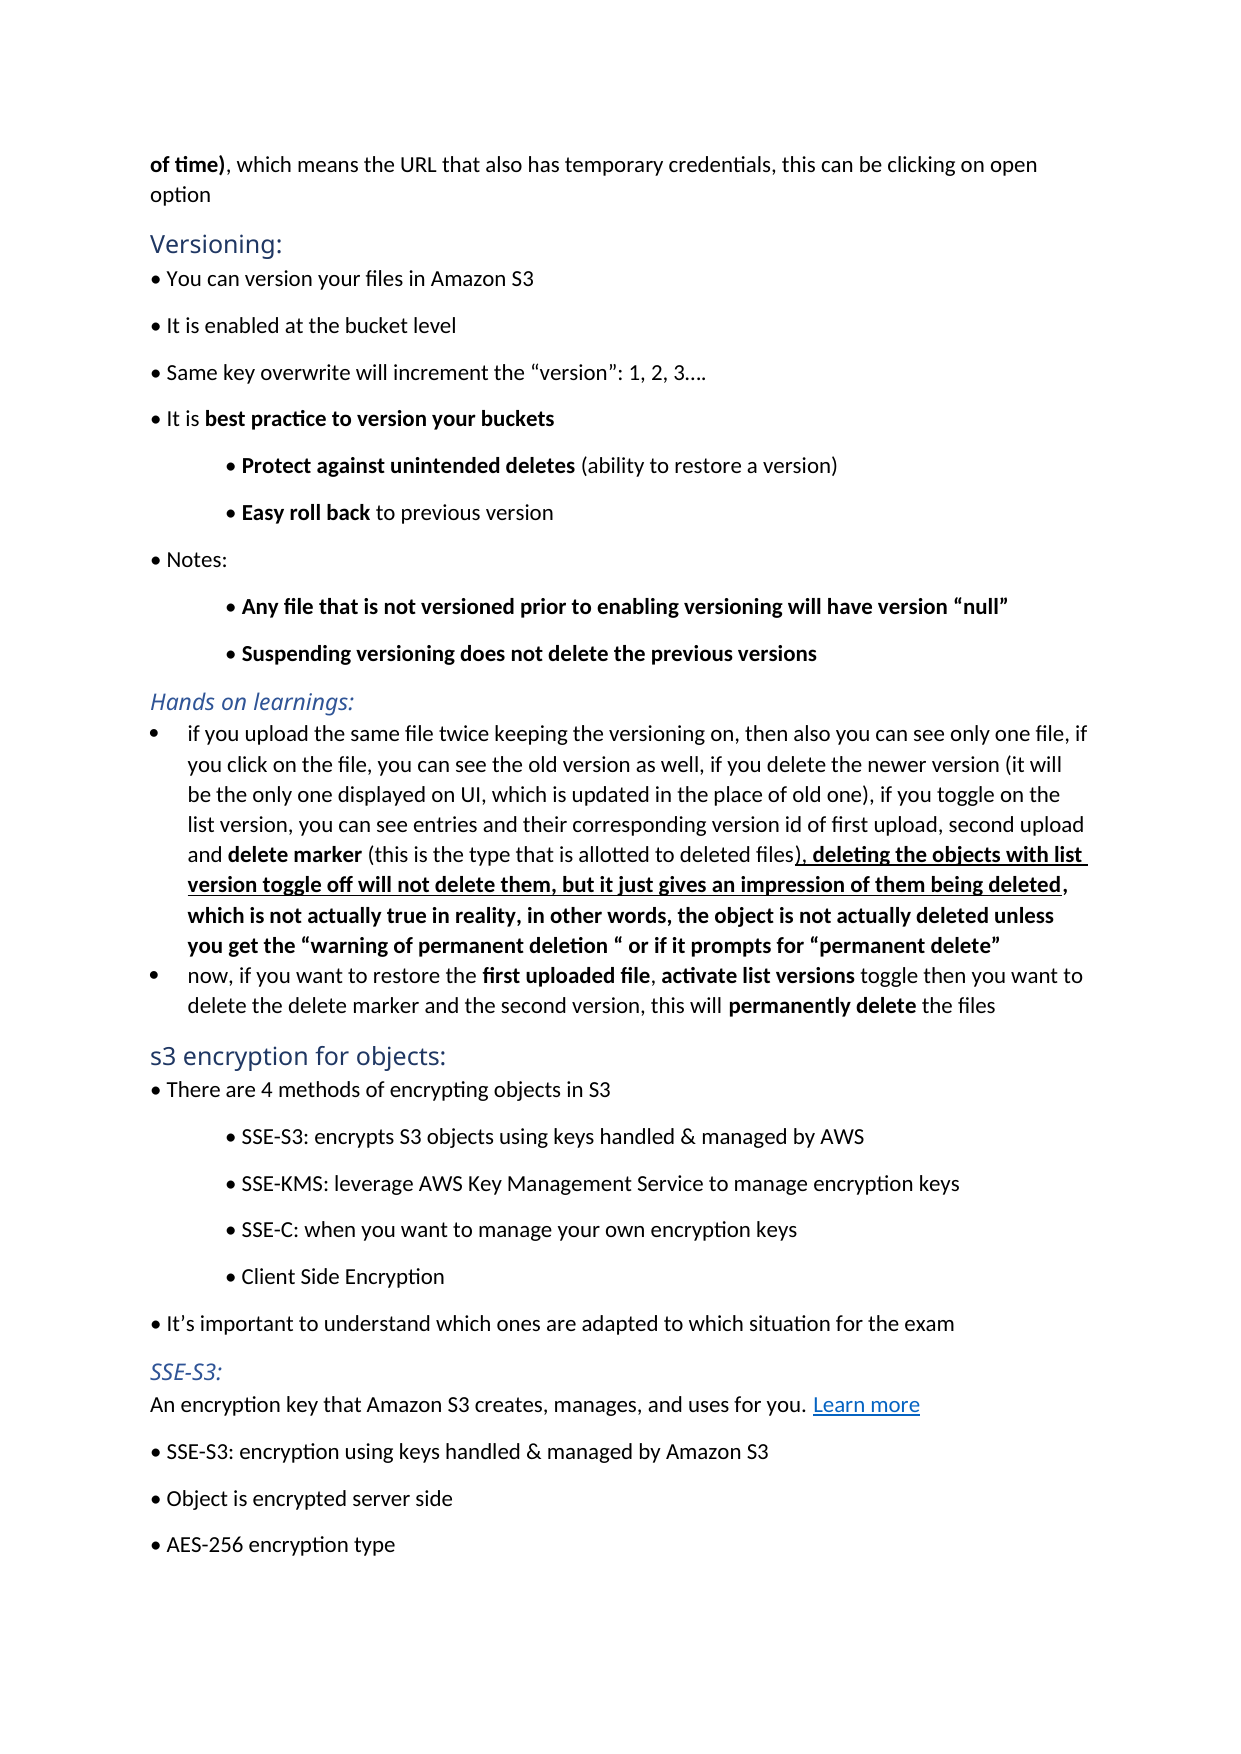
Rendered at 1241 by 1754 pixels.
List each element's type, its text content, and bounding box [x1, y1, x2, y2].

text • SSE-S3: encrypts S3 objects using keys handled & managed by AWS [225, 1122, 1090, 1150]
text • Client Side Encryption [225, 1262, 1090, 1291]
text • AES-256 encryption type [150, 1531, 1090, 1559]
text • It is enabled at the bucket level [150, 311, 1090, 339]
text • Same key overwrite will increment the “version”: 1, 2, 3…. [150, 358, 1090, 386]
text • Any file that is not versioned prior to enabling versioning will have version “null” [225, 592, 1090, 620]
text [150, 150, 1090, 208]
text • You can version your files in Amazon S3 [150, 264, 1090, 292]
text • It’s important to understand which ones are adapted to which situation for the exam [150, 1309, 1090, 1337]
text • SSE-S3: encryption using keys handled & managed by Amazon S3 [150, 1437, 1090, 1465]
subtitle Hands on learnings: [150, 686, 1090, 717]
text An encryption key that Amazon S3 creates, manages, and uses for you. Learn more [150, 1390, 1090, 1418]
list if you upload the same file twice keeping the versioning on, then also you can see only one file, if you click on the file, you can see the old version as well, if you delete the newer version (it will be the only one displayed on UI, which is updated in the place of old one), if you toggle on the list version, you can see entries and their corresponding version id of first upload, second upload and delete marker (this is the type that is allotted to deleted files), deleting the objects with list version toggle off will not delete them, but it just gives an impression of them being deleted, which is not actually true in reality, in other words, the object is not actually deleted unless you get the “warning of permanent deletion “ or if it prompts for “permanent delete” [150, 719, 1090, 959]
list now, if you want to restore the first uploaded file, activate list versions toggle then you want to delete the delete marker and the second version, this will permanently delete the files [150, 961, 1090, 1019]
subtitle Versioning: [150, 227, 1090, 261]
text • It is best practice to version your buckets [150, 404, 1090, 432]
text • SSE-C: when you want to manage your own encryption keys [225, 1216, 1090, 1244]
text • Suspending versioning does not delete the previous versions [225, 639, 1090, 667]
text • Protect against unintended deletes (ability to restore a version) [225, 451, 1090, 479]
text • There are 4 methods of encrypting objects in S3 [150, 1075, 1090, 1103]
text • Easy roll back to previous version [225, 498, 1090, 526]
text • Notes: [150, 545, 1090, 573]
subtitle s3 encryption for objects: [150, 1038, 1090, 1072]
text • Object is encrypted server side [150, 1484, 1090, 1512]
subtitle SSE-S3: [150, 1356, 1090, 1387]
text • SSE-KMS: leverage AWS Key Management Service to manage encryption keys [225, 1169, 1090, 1197]
